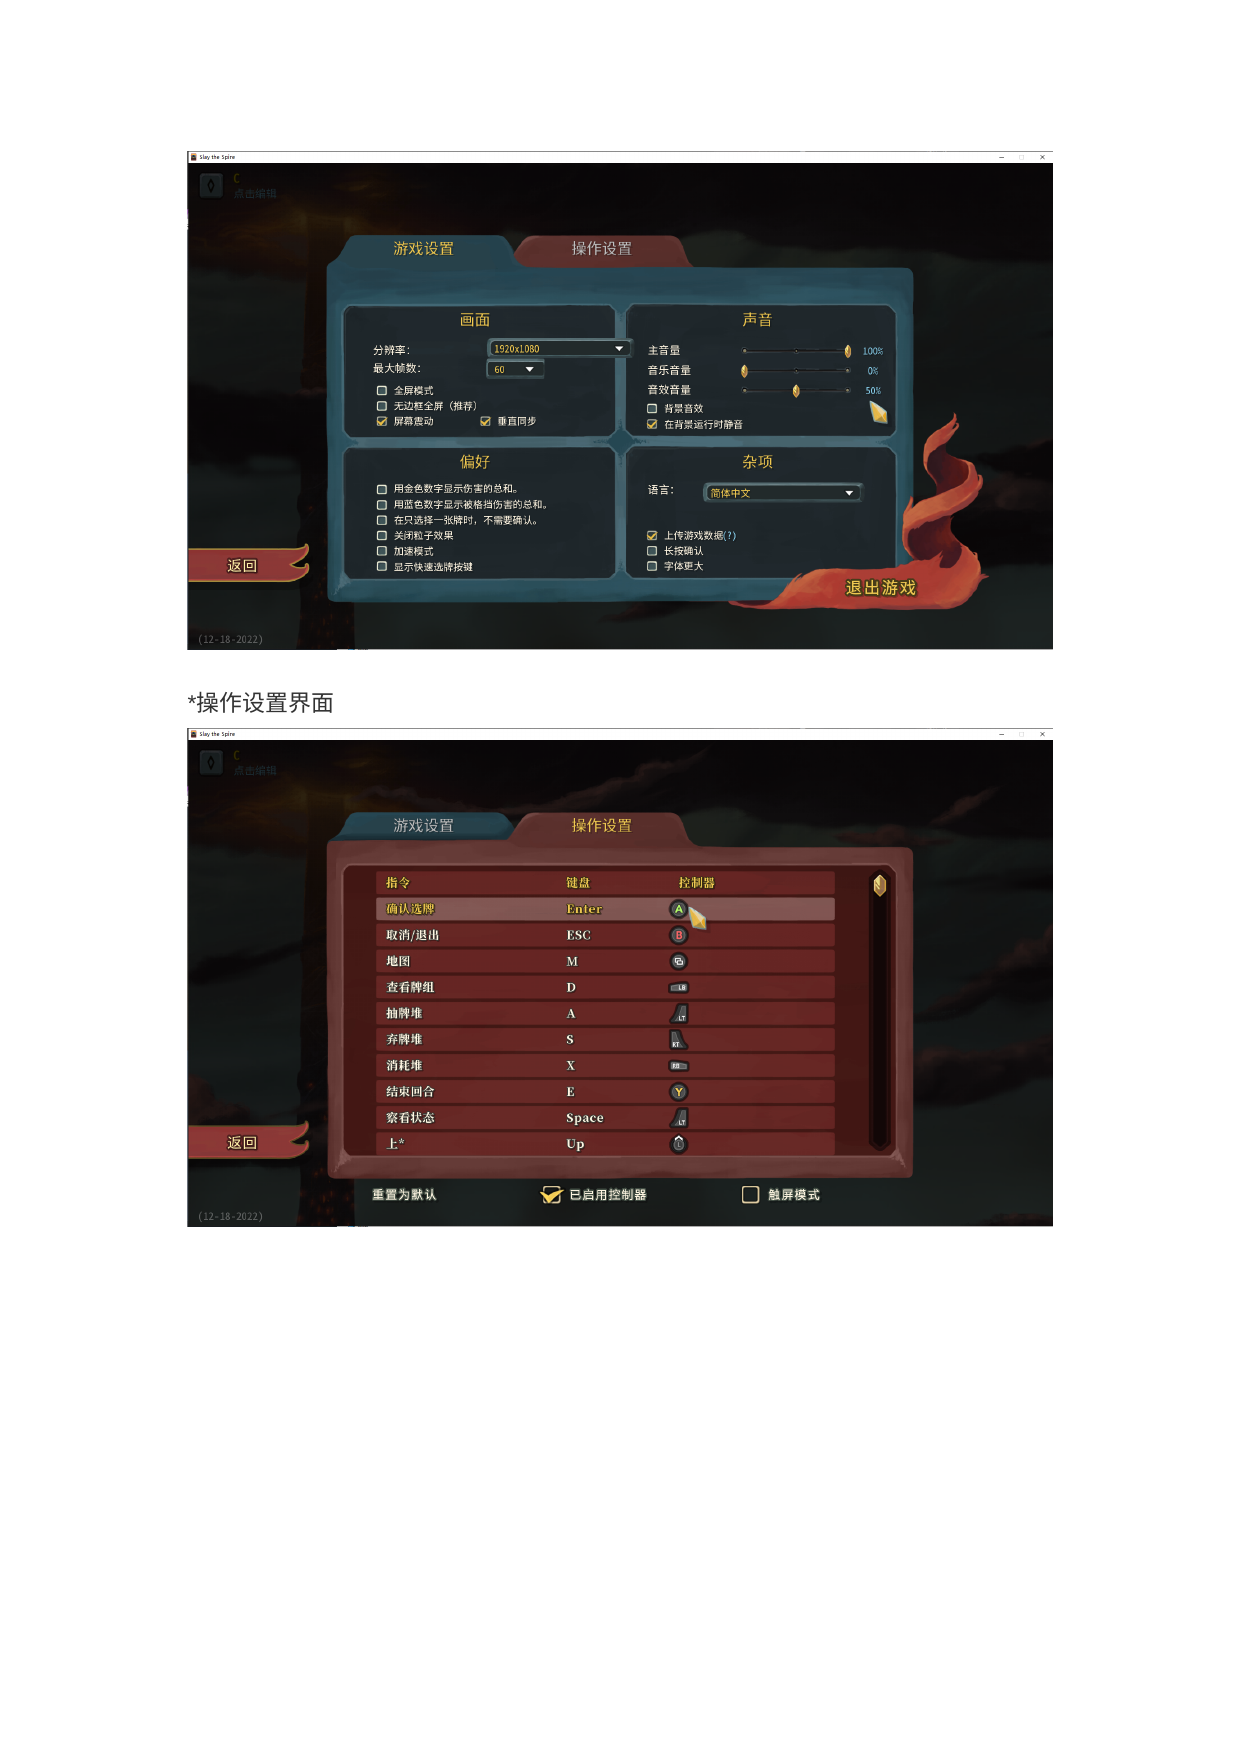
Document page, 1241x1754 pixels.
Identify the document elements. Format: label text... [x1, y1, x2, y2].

picture [187, 728, 1053, 1227]
picture [187, 151, 1053, 650]
text *操作设置界面 [187, 682, 1053, 722]
